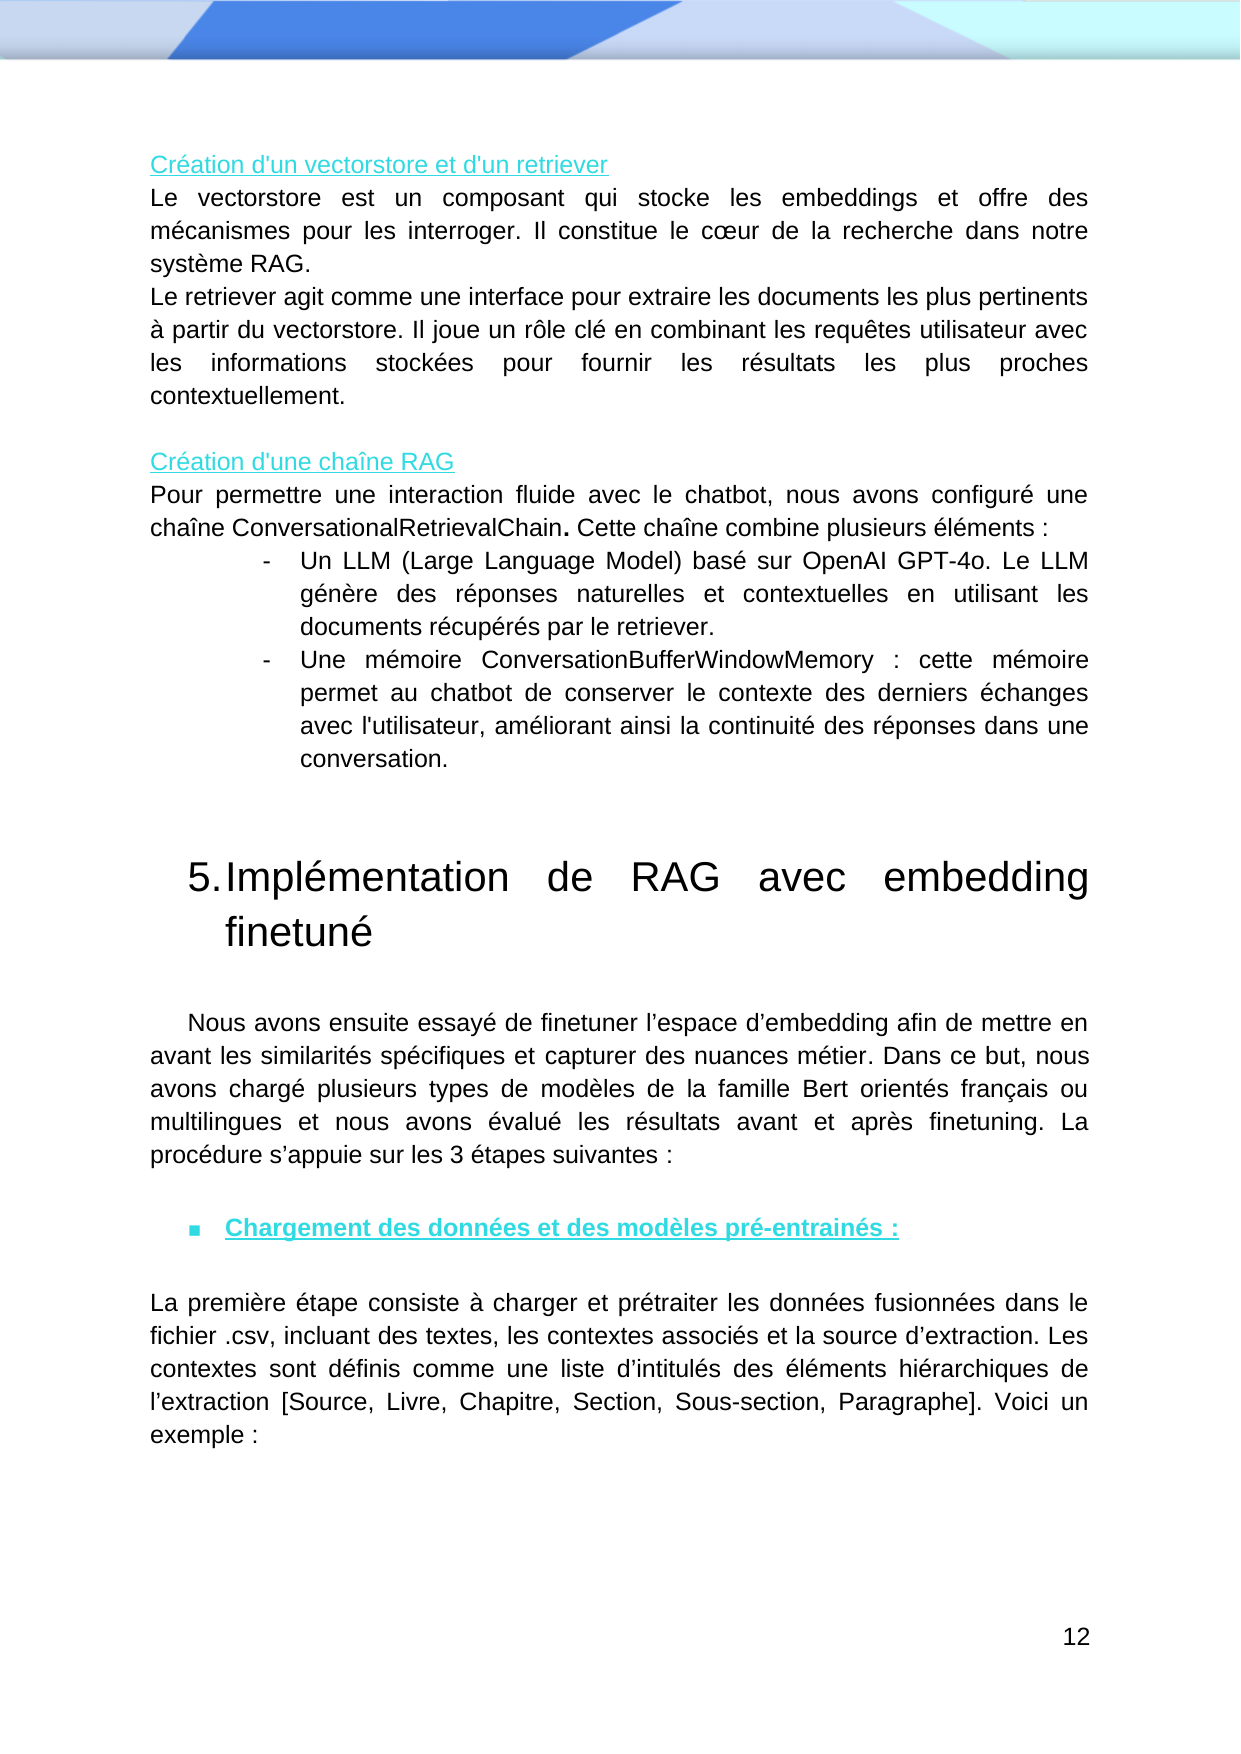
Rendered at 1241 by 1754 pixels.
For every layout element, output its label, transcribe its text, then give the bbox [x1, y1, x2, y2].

list Un LLM (Large Language Model) basé sur OpenAI GPT-4o. Le LLM génère des réponses naturelles et contextuelles en utilisant les documents récupérés par le retriever. [262, 546, 1090, 641]
text Nous avons ensuite essayé de finetuner l’espace d’embedding afin de mettre en avant les similarités spécifiques et capturer des nuances métier. Dans ce but, nous avons chargé plusieurs types de modèles de la famille Bert orientés français ou multilingues et nous avons évalué les résultats avant et après finetuning. La procédure s’appuie sur les 3 étapes suivantes : [150, 1008, 1090, 1169]
text Pour permettre une interaction fluide avec le chatbot, nous avons configuré une chaîne ConversationalRetrievalChain. Cette chaîne combine plusieurs éléments : [150, 480, 1090, 542]
subtitle Implémentation de RAG avec embedding finetuné [187, 852, 1090, 955]
list Une mémoire ConversationBufferWindowMemory : cette mémoire permet au chatbot de conserver le contexte des derniers échanges avec l'utilisateur, améliorant ainsi la continuité des réponses dans une conversation. [262, 645, 1090, 773]
text La première étape consiste à charger et prétraiter les données fusionnées dans le fichier .csv, incluant des textes, les contextes associés et la source d’extraction. Les contextes sont définis comme une liste d’intitulés des éléments hiérarchiques de l’extraction [Source, Livre, Chapitre, Section, Sous-section, Paragraphe]. Voici un exemple : [150, 1255, 1090, 1449]
text Le vectorstore est un composant qui stocke les embeddings et offre des mécanismes pour les interroger. Il constitue le cœur de la recherche dans notre système RAG. [150, 183, 1090, 278]
picture [0, 0, 1239, 79]
text Le retriever agit comme une interface pour extraire les documents les plus pertinents à partir du vectorstore. Il joue un rôle clé en combinant les requêtes utilisateur avec les informations stockées pour fournir les résultats les plus proches contextuellement. [150, 282, 1090, 410]
text Création d'un vectorstore et d'un retriever [150, 150, 1090, 179]
text Création d'une chaîne RAG [150, 447, 1090, 476]
list Chargement des données et des modèles pré-entrainés : [187, 1206, 1090, 1249]
